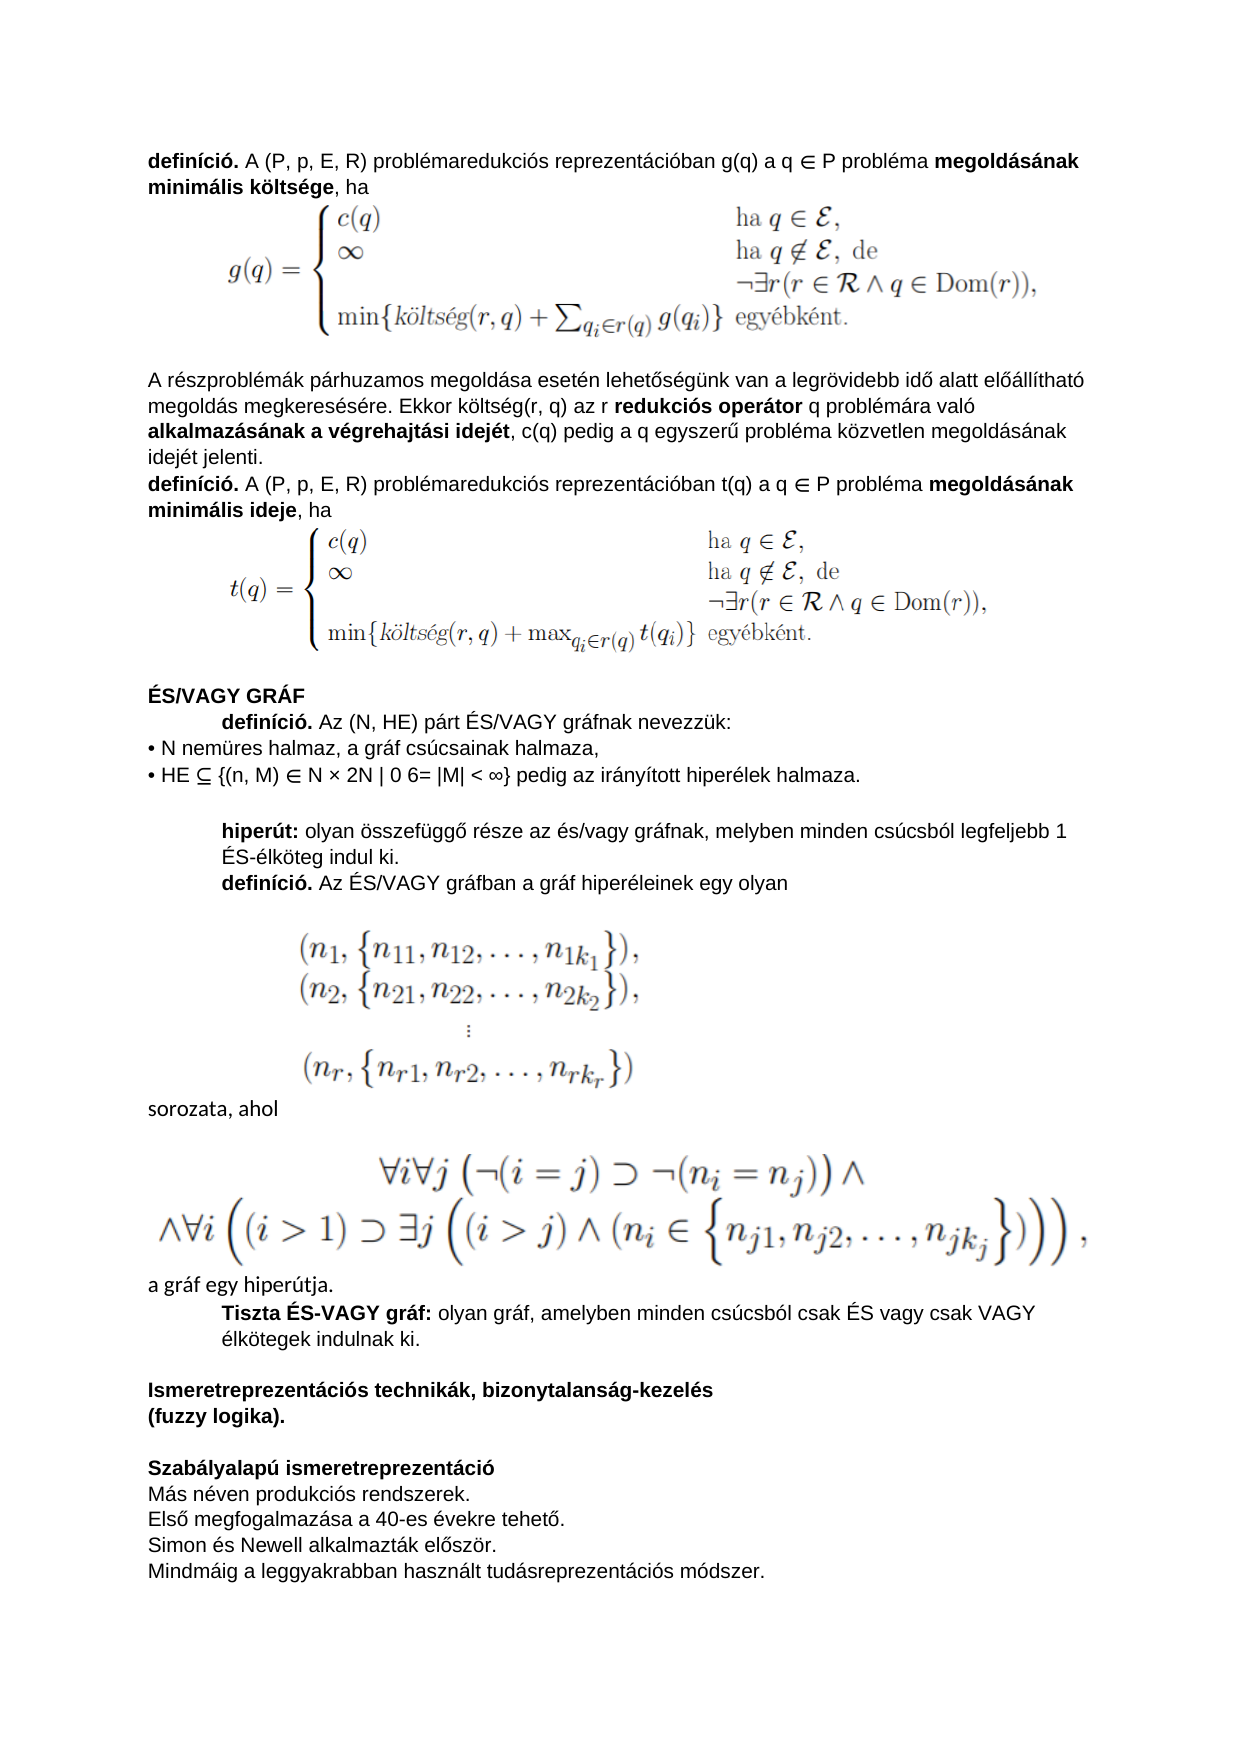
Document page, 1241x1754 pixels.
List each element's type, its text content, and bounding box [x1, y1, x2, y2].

picture [295, 927, 646, 1093]
picture [147, 1154, 1093, 1269]
text ÉS/VAGY GRÁF [148, 684, 1093, 708]
text (fuzzy logika). [148, 1404, 1093, 1428]
text definíció. Az (N, HE) párt ÉS/VAGY gráfnak nevezzük: [148, 710, 1093, 734]
text hiperút: olyan összefüggő része az és/vagy gráfnak, melyben minden csúcsból legfeljebb 1 ÉS-élköteg indul ki. [221, 819, 1093, 869]
picture [221, 200, 1042, 340]
text Mindmáig a leggyakrabban használt tudásreprezentációs módszer. [148, 1559, 1093, 1583]
text Tiszta ÉS-VAGY gráf: olyan gráf, amelyben minden csúcsból csak ÉS vagy csak VAGY élkötegek indulnak ki. [221, 1301, 1093, 1350]
text a gráf egy hiperútja. [148, 1270, 1093, 1298]
text • N nemüres halmaz, a gráf csúcsainak halmaza, [148, 736, 1093, 760]
picture [221, 523, 992, 657]
text Szabályalapú ismeretreprezentáció [148, 1456, 1093, 1479]
text Első megfogalmazása a 40-es évekre tehető. [148, 1507, 1093, 1531]
text definíció. Az ÉS/VAGY gráfban a gráf hiperéleinek egy olyan [148, 871, 1093, 925]
text definíció. A (P, p, E, R) problémaredukciós reprezentációban g(q) a q ∈ P probléma megoldásának minimális költsége, ha [148, 148, 1093, 198]
text Más néven produkciós rendszerek. [148, 1481, 1093, 1505]
text Ismeretreprezentációs technikák, bizonytalanság-kezelés [148, 1378, 1093, 1402]
text sorozata, ahol [148, 1094, 1093, 1122]
text Simon és Newell alkalmazták először. [148, 1533, 1093, 1557]
text • HE ⊆ {(n, M) ∈ N × 2N | 0 6= |M| < ∞} pedig az irányított hiperélek halmaza. [148, 762, 1093, 817]
text A részproblémák párhuzamos megoldása esetén lehetőségünk van a legrövidebb idő alatt előállítható megoldás megkeresésére. Ekkor költség(r, q) az r redukciós operátor q problémára való alkalmazásának a végrehajtási idejét, c(q) pedig a q egyszerű probléma közvetlen megoldásának idejét jelenti. definíció. A (P, p, E, R) problémaredukciós reprezentációban t(q) a q ∈ P probléma megoldásának minimális ideje, ha [148, 368, 1093, 522]
